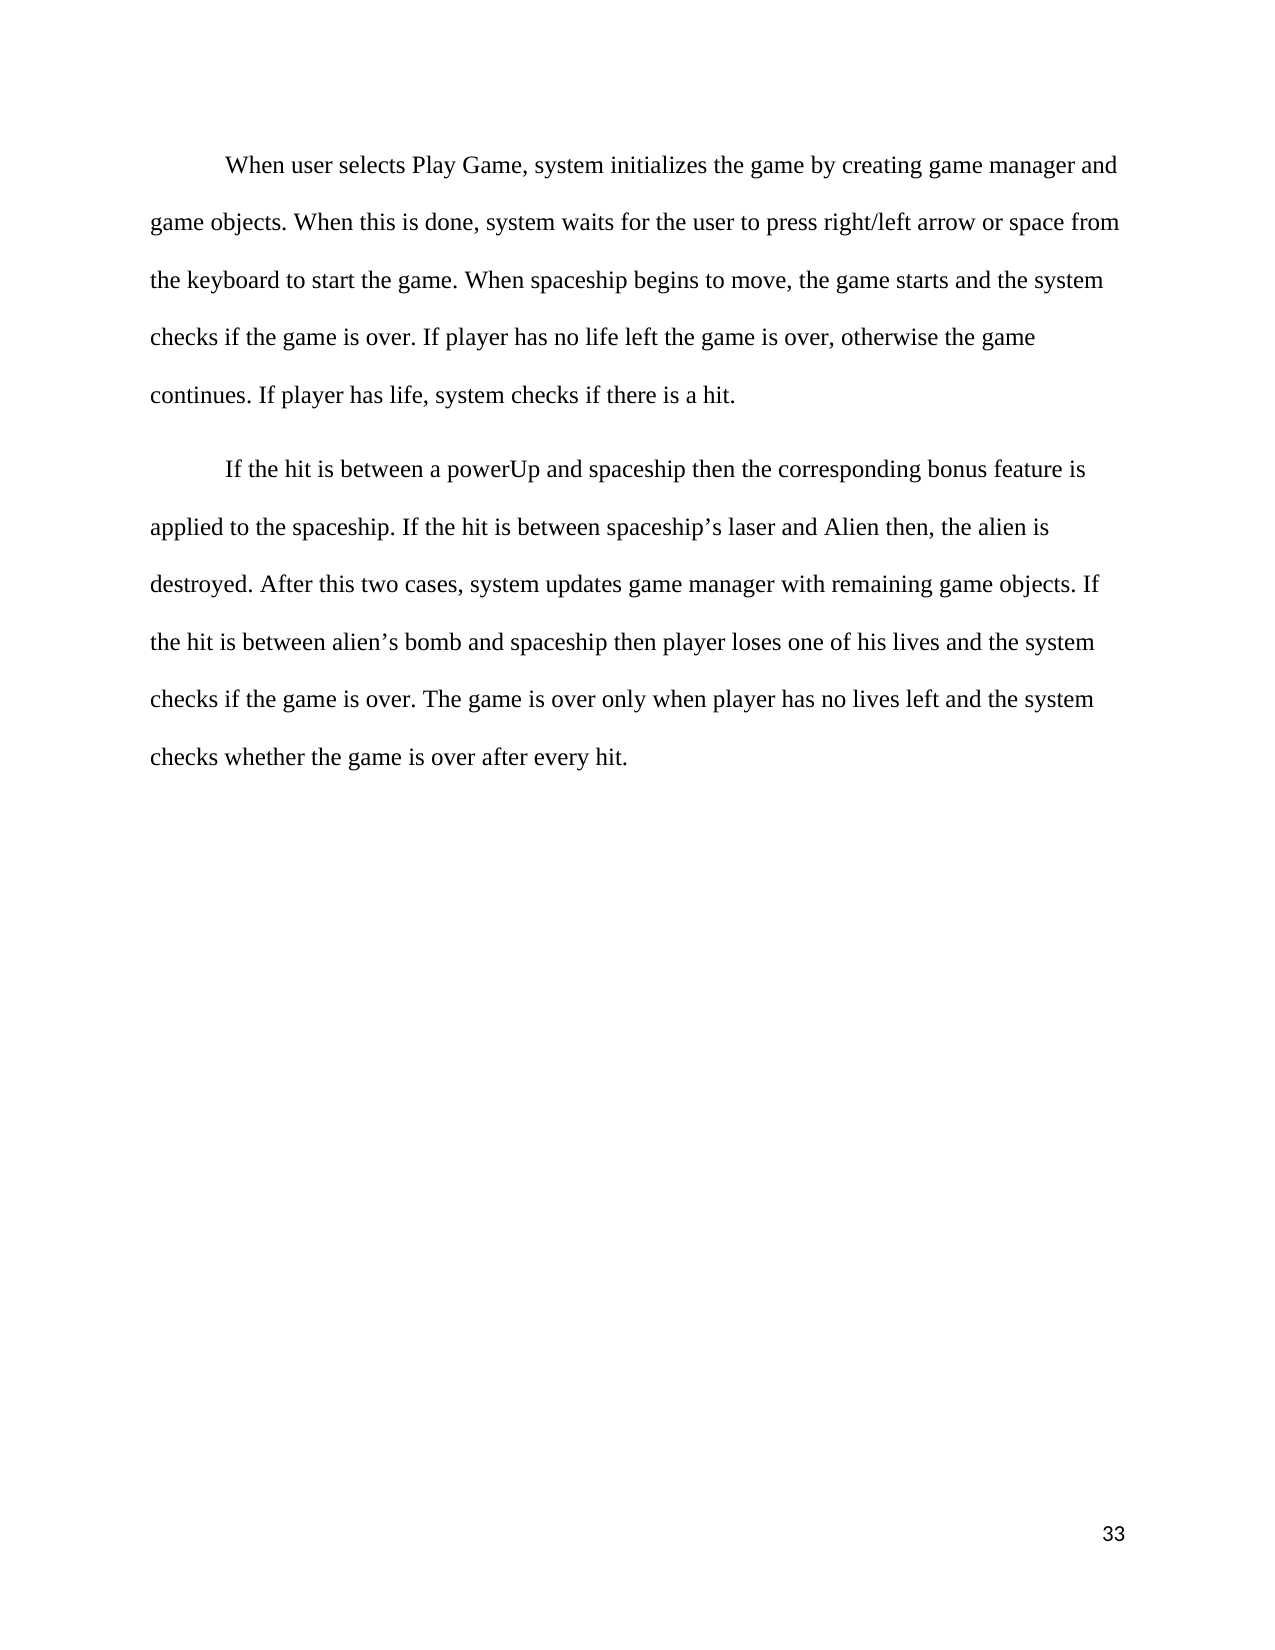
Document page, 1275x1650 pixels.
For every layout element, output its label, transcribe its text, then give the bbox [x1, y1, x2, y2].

text If the hit is between a powerUp and spaceship then the corresponding bonus feature is applied to the spaceship. If the hit is between spaceship’s laser and Alien then, the alien is destroyed. After this two cases, system updates game manager with remaining game objects. If the hit is between alien’s bomb and spaceship then player loses one of his lives and the system checks if the game is over. The game is over only when player has no lives left and the system checks whether the game is over after every hit. [150, 454, 1125, 770]
text When user selects Play Game, system initializes the game by creating game manager and game objects. When this is done, system waits for the user to press right/left arrow or space from the keyboard to start the game. When spaceship begins to move, the game starts and the system checks if the game is over. If player has no life left the game is over, otherwise the game continues. If player has life, system checks if there is a hit. [150, 150, 1125, 409]
